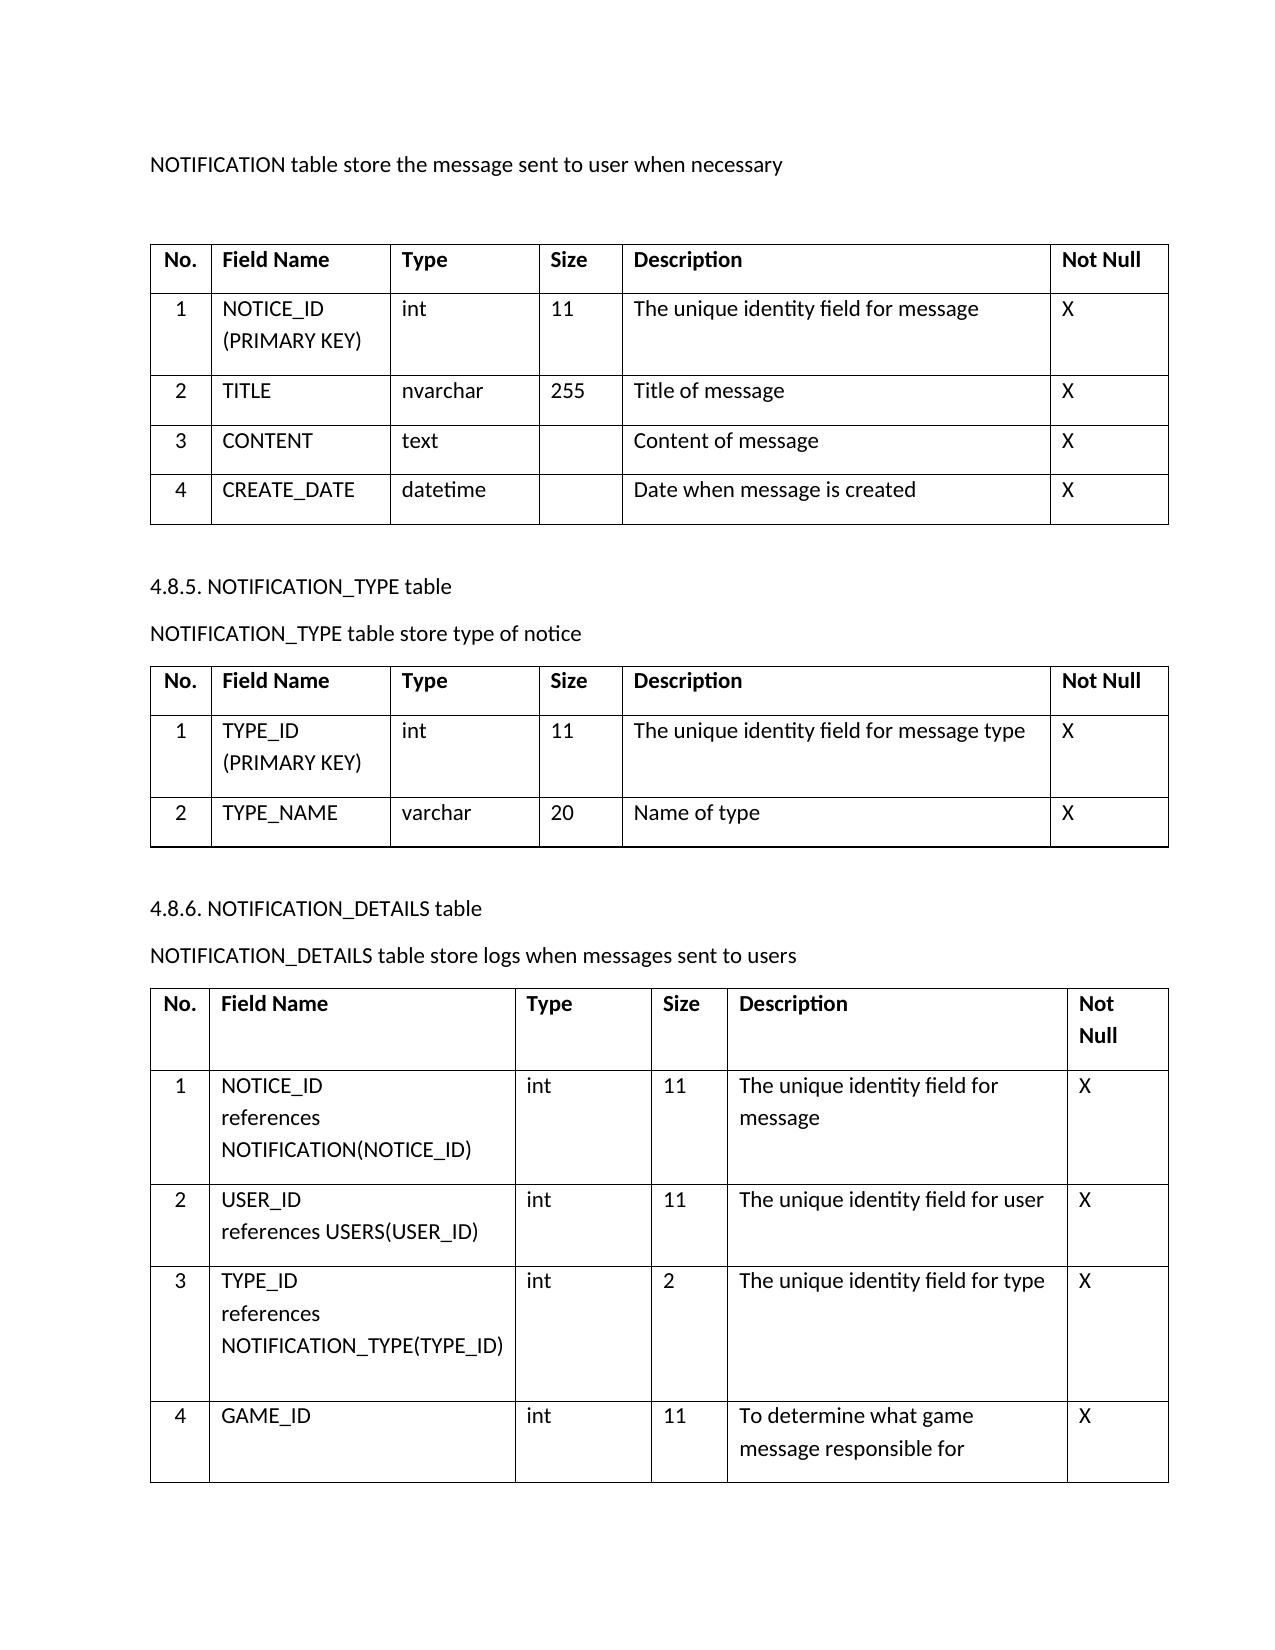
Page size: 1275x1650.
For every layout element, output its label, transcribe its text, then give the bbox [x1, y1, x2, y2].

text 4.8.6. NOTIFICATION_DETAILS table [150, 894, 1125, 922]
table_cell The unique identity field for user [728, 1185, 1067, 1266]
table_header Description [728, 989, 1067, 1070]
table_cell X [1051, 294, 1168, 375]
table_cell 1 [151, 294, 211, 375]
table_cell 20 [540, 798, 622, 846]
table_cell [540, 426, 622, 474]
table_cell 4 [151, 1402, 209, 1482]
table_cell X [1068, 1267, 1168, 1401]
table_cell TYPE_NAME [212, 798, 390, 846]
table_cell Name of type [623, 798, 1050, 846]
table_cell X [1051, 798, 1168, 846]
text NOTIFICATION_TYPE table store type of notice [150, 619, 1125, 647]
table_header Size [540, 667, 622, 715]
table_cell text [391, 426, 539, 474]
table_cell USER_ID references USERS(USER_ID) [210, 1185, 515, 1266]
table_cell 11 [540, 716, 622, 797]
table_header No. [151, 245, 211, 293]
table_cell 3 [151, 1267, 209, 1401]
table_header No. [151, 989, 209, 1070]
table_cell X [1051, 475, 1168, 524]
table_cell datetime [391, 475, 539, 524]
table_cell 1 [151, 1071, 209, 1184]
text NOTIFICATION_DETAILS table store logs when messages sent to users [150, 941, 1125, 969]
table_cell X [1051, 716, 1168, 797]
table_cell 2 [151, 376, 211, 425]
table_header Not Null [1068, 989, 1168, 1070]
table_header Type [516, 989, 651, 1070]
table_header Description [623, 667, 1050, 715]
table_cell 2 [151, 1185, 209, 1266]
table_cell nvarchar [391, 376, 539, 425]
text NOTIFICATION table store the message sent to user when necessary [150, 150, 1125, 178]
table_header Description [623, 245, 1050, 293]
table_cell 11 [652, 1402, 727, 1482]
table_header Type [391, 667, 539, 715]
table_cell TITLE [212, 376, 390, 425]
table_header Not Null [1051, 667, 1168, 715]
table_cell NOTICE_ID references NOTIFICATION(NOTICE_ID) [210, 1071, 515, 1184]
table_cell The unique identity field for message [728, 1071, 1067, 1184]
table_cell X [1051, 376, 1168, 425]
table_cell 4 [151, 475, 211, 524]
table_cell 11 [540, 294, 622, 375]
table_cell TYPE_ID references NOTIFICATION_TYPE(TYPE_ID) [210, 1267, 515, 1401]
table_cell int [516, 1185, 651, 1266]
table_cell The unique identity field for type [728, 1267, 1067, 1401]
table_cell NOTICE_ID (PRIMARY KEY) [212, 294, 390, 375]
table_cell The unique identity field for message [623, 294, 1050, 375]
table_cell 11 [652, 1185, 727, 1266]
table_cell TYPE_ID (PRIMARY KEY) [212, 716, 390, 797]
table_header Field Name [210, 989, 515, 1070]
table_cell X [1068, 1185, 1168, 1266]
table_header Size [652, 989, 727, 1070]
text 4.8.5. NOTIFICATION_TYPE table [150, 572, 1125, 600]
table_cell varchar [391, 798, 539, 846]
table_cell X [1068, 1402, 1168, 1482]
table_cell int [391, 294, 539, 375]
table_cell 2 [151, 798, 211, 846]
table_header Not Null [1051, 245, 1168, 293]
table_cell CREATE_DATE [212, 475, 390, 524]
table_cell int [516, 1402, 651, 1482]
table_header Type [391, 245, 539, 293]
table_cell Title of message [623, 376, 1050, 425]
table_cell Date when message is created [623, 475, 1050, 524]
table_cell 2 [652, 1267, 727, 1401]
table_header Size [540, 245, 622, 293]
table_cell [540, 475, 622, 524]
table_cell int [391, 716, 539, 797]
table_cell CONTENT [212, 426, 390, 474]
table_header Field Name [212, 245, 390, 293]
table_cell The unique identity field for message type [623, 716, 1050, 797]
table_cell int [516, 1267, 651, 1401]
table_cell X [1051, 426, 1168, 474]
table_cell To determine what game message responsible for [728, 1402, 1067, 1482]
table_cell 3 [151, 426, 211, 474]
table_header Field Name [212, 667, 390, 715]
table_cell Content of message [623, 426, 1050, 474]
table_header No. [151, 667, 211, 715]
table_cell X [1068, 1071, 1168, 1184]
table_cell int [516, 1071, 651, 1184]
table_cell 11 [652, 1071, 727, 1184]
table_cell GAME_ID [210, 1402, 515, 1482]
table_cell 255 [540, 376, 622, 425]
table_cell 1 [151, 716, 211, 797]
